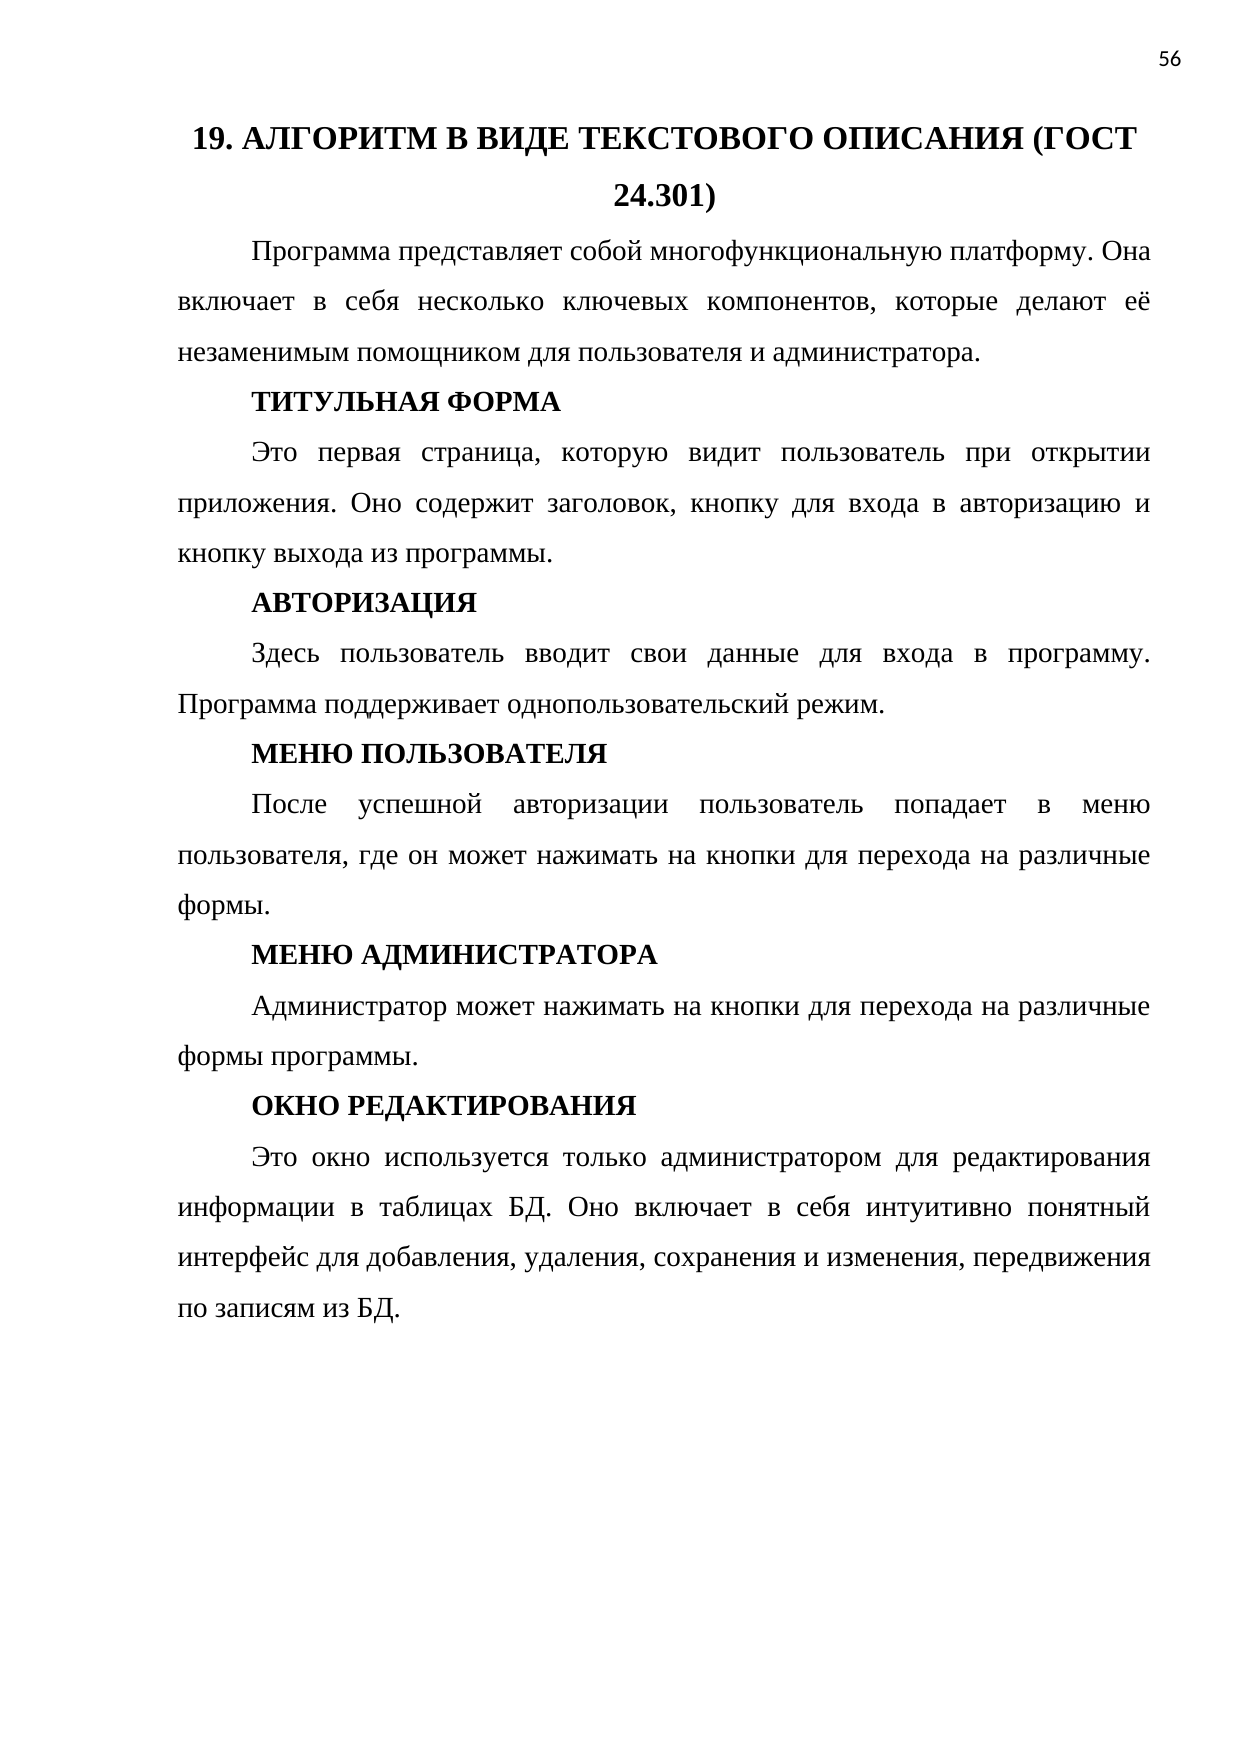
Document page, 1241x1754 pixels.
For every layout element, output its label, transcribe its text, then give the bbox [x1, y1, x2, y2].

text Это первая страница, которую видит пользователь при открытии приложения. Оно содержит заголовок, кнопку для входа в авторизацию и кнопку выхода из программы. [177, 434, 1152, 568]
text АВТОРИЗАЦИЯ [177, 585, 1152, 619]
text МЕНЮ АДМИНИСТРАТОРА [177, 937, 1152, 971]
text Администратор может нажимать на кнопки для перехода на различные формы программы. [177, 988, 1152, 1072]
text 19. АЛГОРИТМ В ВИДЕ ТЕКСТОВОГО ОПИСАНИЯ (ГОСТ 24.301) [177, 118, 1152, 214]
text ОКНО РЕДАКТИРОВАНИЯ [177, 1088, 1152, 1122]
text Здесь пользователь вводит свои данные для входа в программу. Программа поддерживает однопользовательский режим. [177, 636, 1152, 719]
text Это окно используется только администратором для редактирования информации в таблицах БД. Оно включает в себя интуитивно понятный интерфейс для добавления, удаления, сохранения и изменения, передвижения по записям из БД. [177, 1139, 1152, 1323]
text МЕНЮ ПОЛЬЗОВАТЕЛЯ [177, 736, 1152, 770]
text Программа представляет собой многофункциональную платформу. Она включает в себя несколько ключевых компонентов, которые делают её незаменимым помощником для пользователя и администратора. [177, 233, 1152, 367]
text После успешной авторизации пользователь попадает в меню пользователя, где он может нажимать на кнопки для перехода на различные формы. [177, 787, 1152, 921]
text ТИТУЛЬНАЯ ФОРМА [177, 384, 1152, 418]
